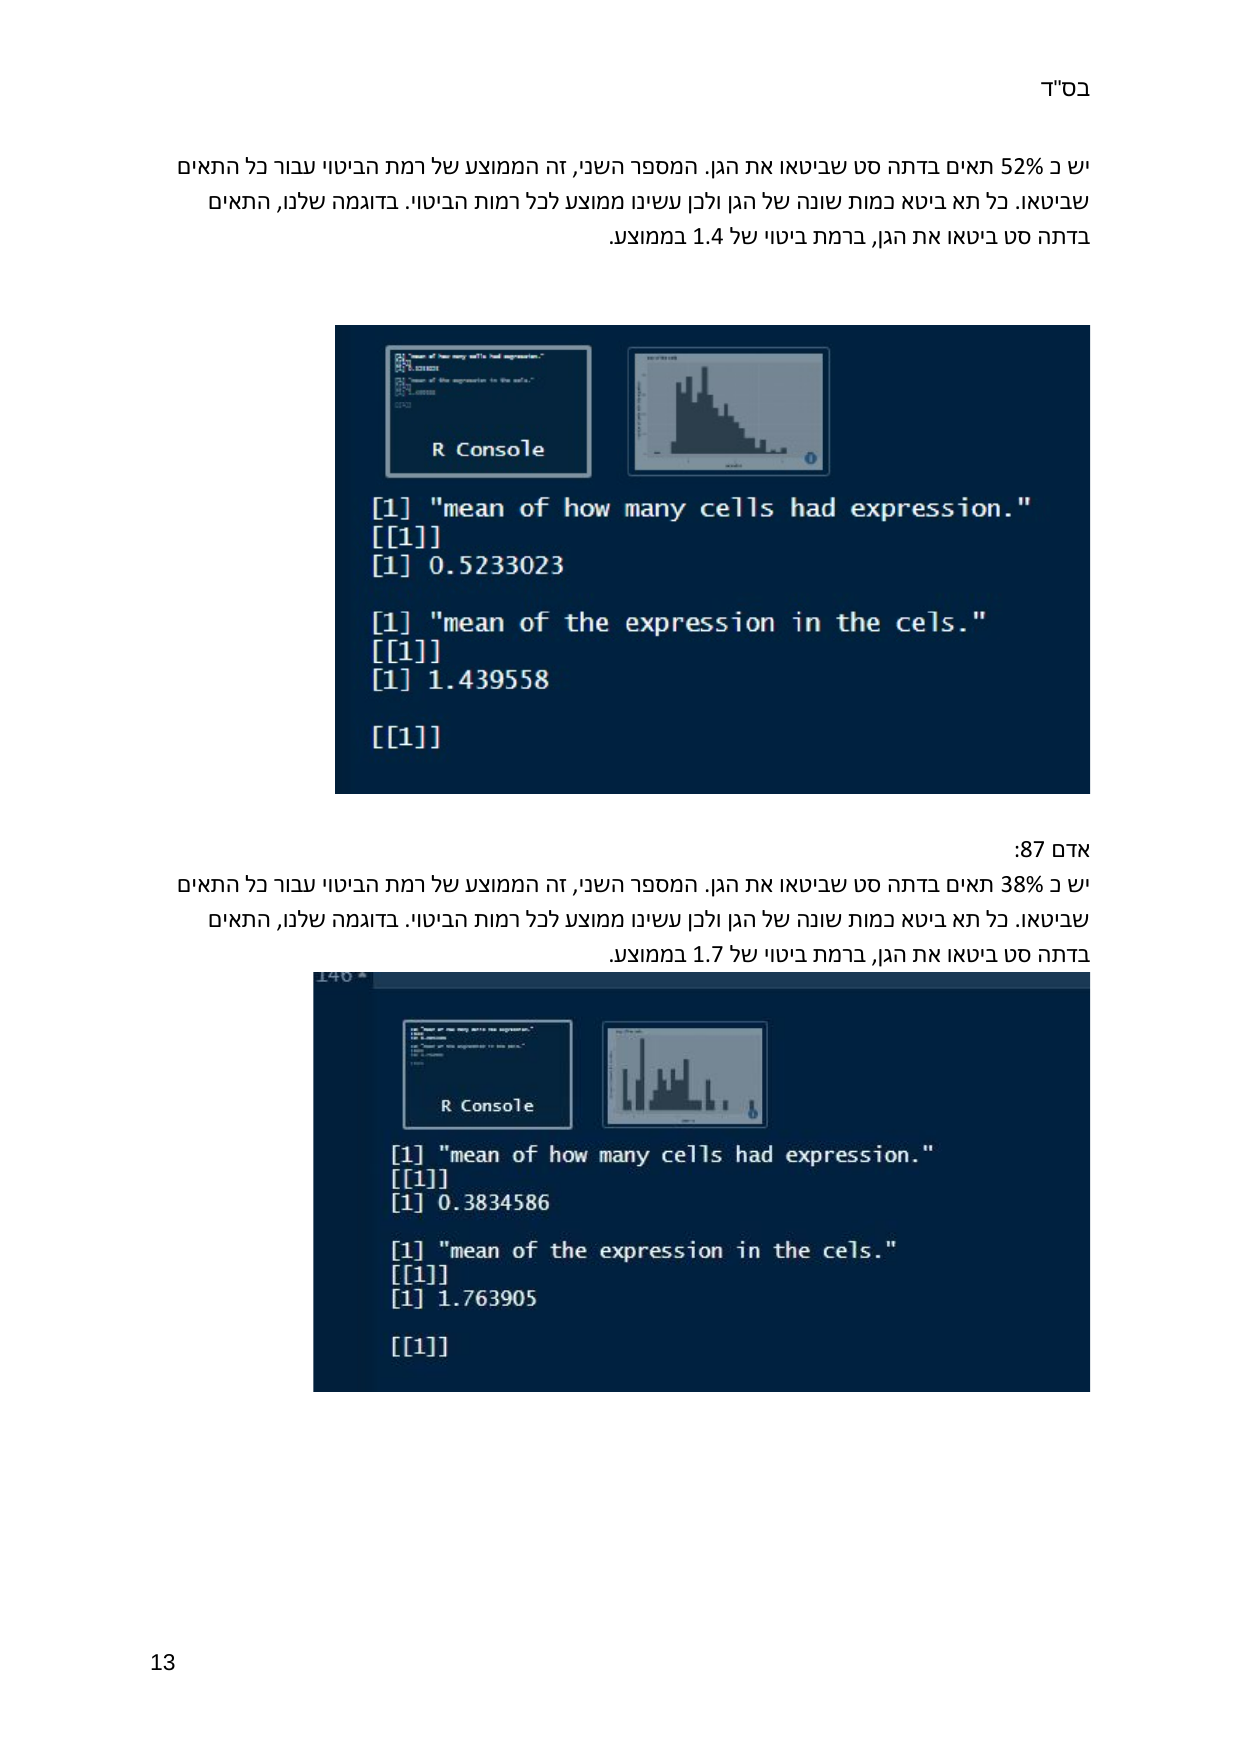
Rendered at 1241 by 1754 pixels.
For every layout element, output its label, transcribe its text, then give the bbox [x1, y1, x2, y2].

text יש כ 52% תאים בדתה סט שביטאו את הגן. המספר השני, זה הממוצע של רמת הביטוי עבור כל התאים שביטאו. כל תא ביטא כמות שונה של הגן ולכן עשינו ממוצע לכל רמות הביטוי. בדוגמה שלנו, התאים בדתה סט ביטאו את הגן, ברמת ביטוי של 1.4 בממוצע. [150, 150, 1090, 251]
text אדם 87: [150, 833, 1090, 863]
picture [335, 325, 1091, 794]
text יש כ 38% תאים בדתה סט שביטאו את הגן. המספר השני, זה הממוצע של רמת הביטוי עבור כל התאים שביטאו. כל תא ביטא כמות שונה של הגן ולכן עשינו ממוצע לכל רמות הביטוי. בדוגמה שלנו, התאים בדתה סט ביטאו את הגן, ברמת ביטוי של 1.7 בממוצע. [150, 868, 1090, 968]
picture [313, 972, 1091, 1392]
